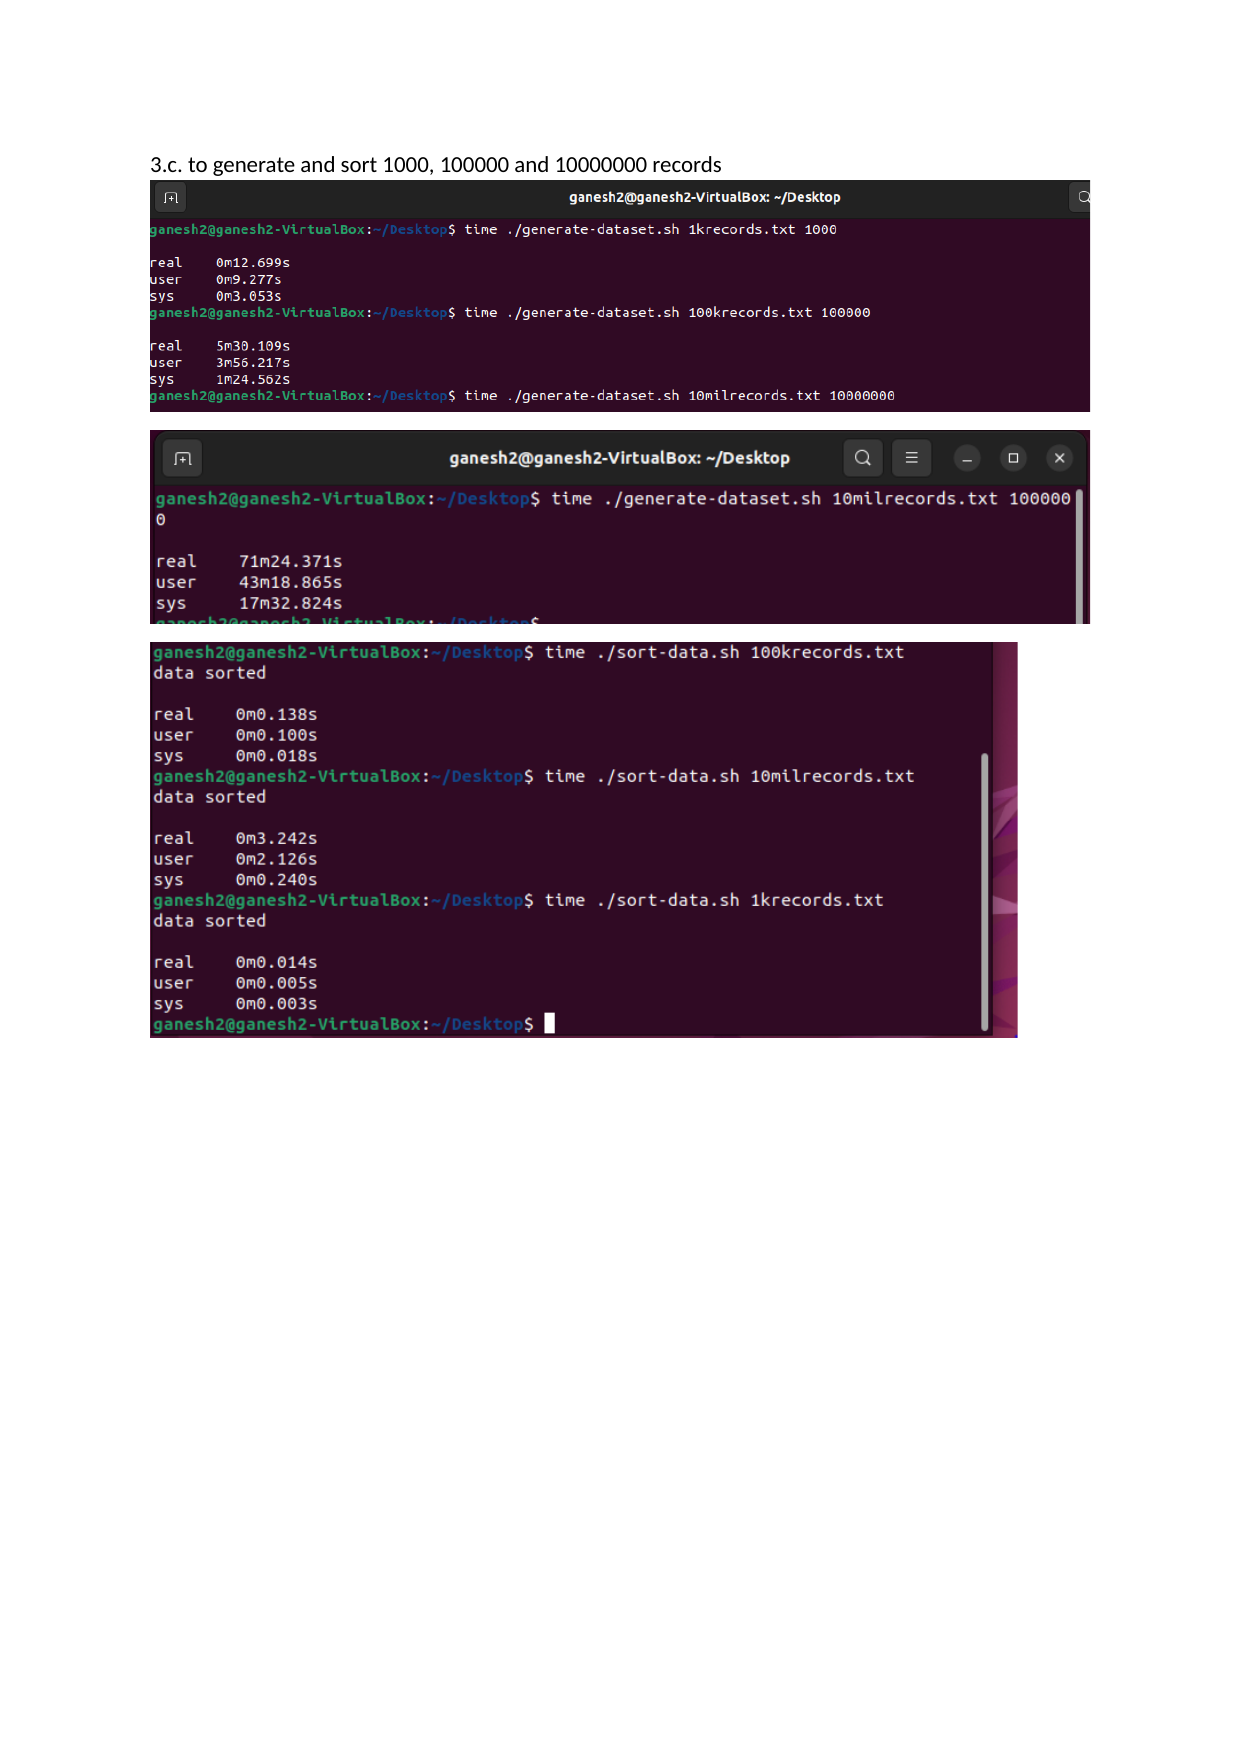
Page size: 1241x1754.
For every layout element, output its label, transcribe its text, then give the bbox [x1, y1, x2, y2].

text 3.c. to generate and sort 1000, 100000 and 10000000 records [150, 150, 1090, 180]
picture [150, 430, 1091, 624]
picture [150, 642, 1018, 1038]
picture [150, 180, 1091, 412]
